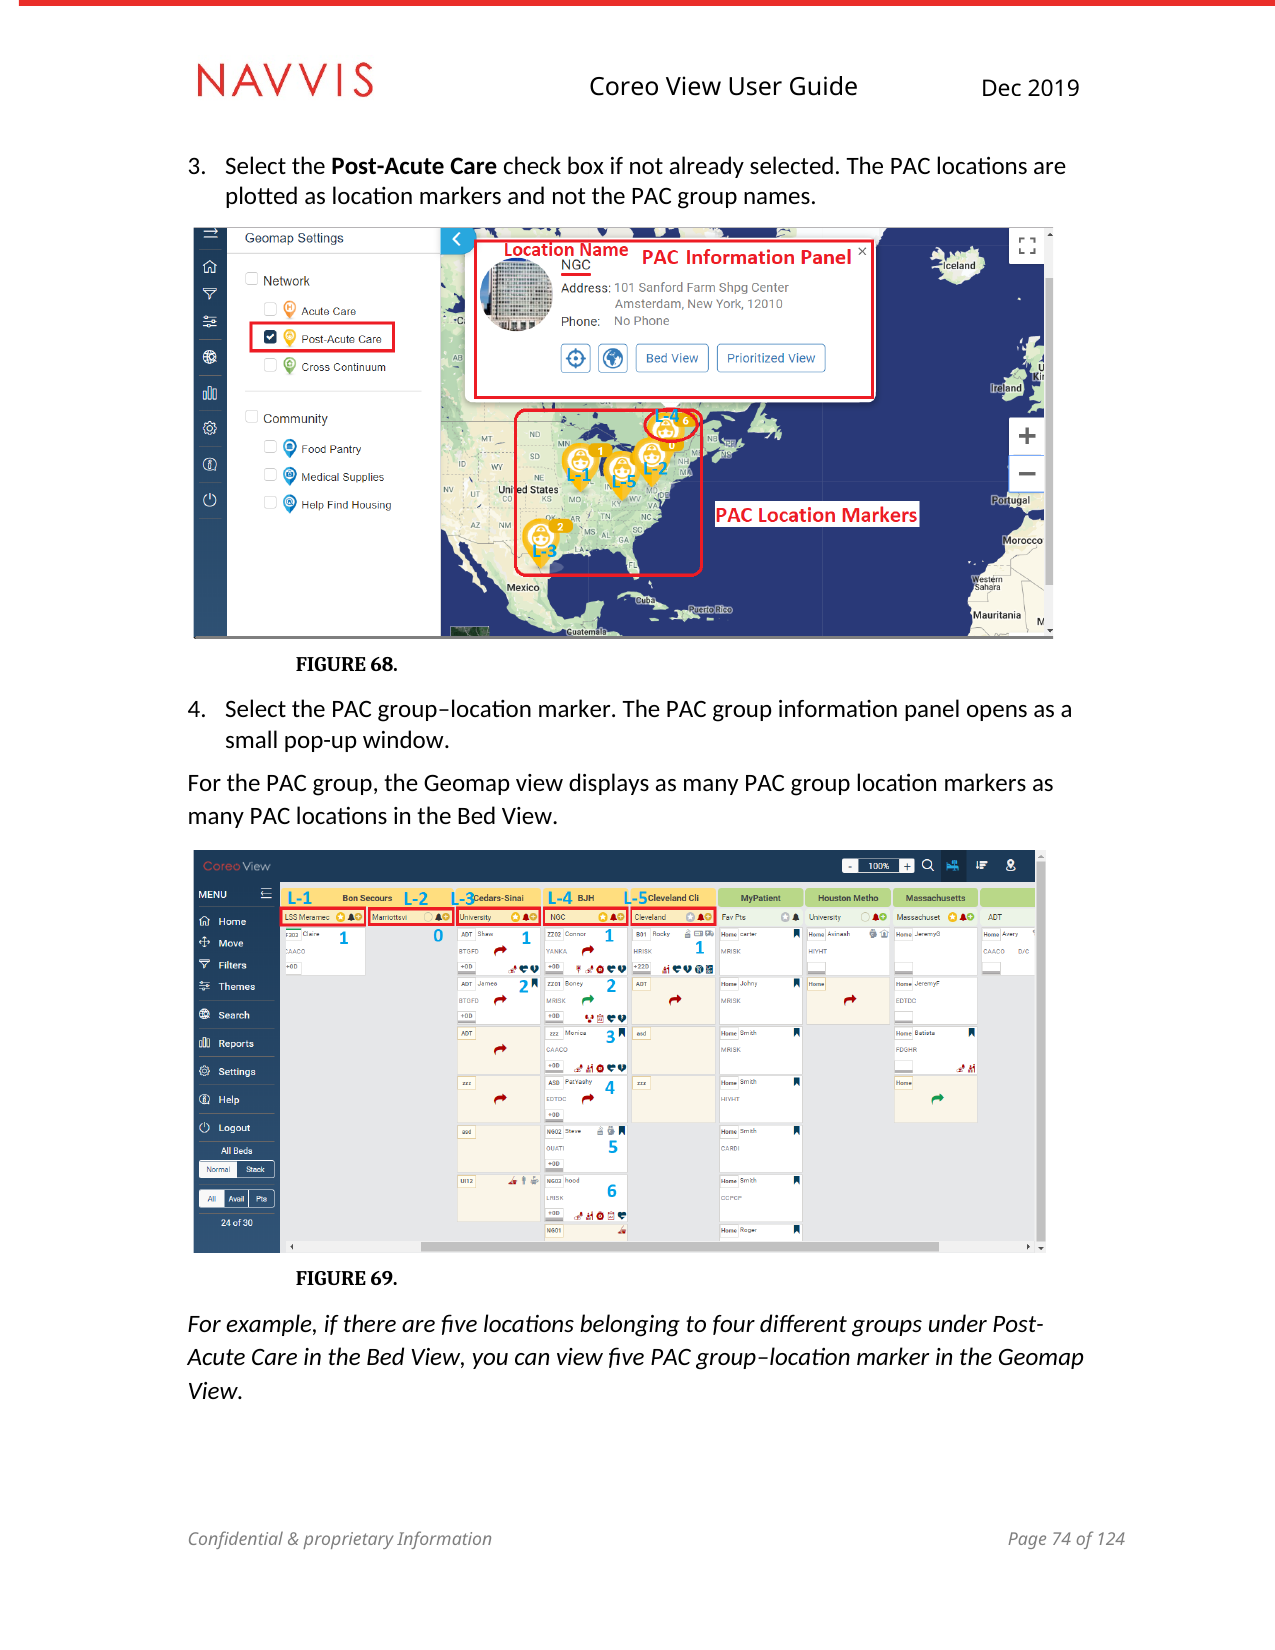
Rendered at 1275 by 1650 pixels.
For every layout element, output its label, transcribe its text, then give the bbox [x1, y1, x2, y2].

picture [187, 55, 383, 104]
picture [193, 850, 1046, 1253]
text For the PAC group, the Geomap view displays as many PAC group location markers as many PAC locations in the Bed View. [187, 767, 1087, 831]
text For example, if there are five locations belonging to four different groups under Post-Acute Care in the Bed View, you can view five PAC group–location marker in the Geomap View. [187, 1308, 1087, 1405]
list Select the Post-Acute Care check box if not already selected. The PAC locations are plotted as location markers and not the PAC group names. [187, 150, 1087, 211]
list Select the PAC group–location marker. The PAC group information panel opens as a small pop-up window. [187, 693, 1087, 754]
picture [193, 227, 1054, 639]
